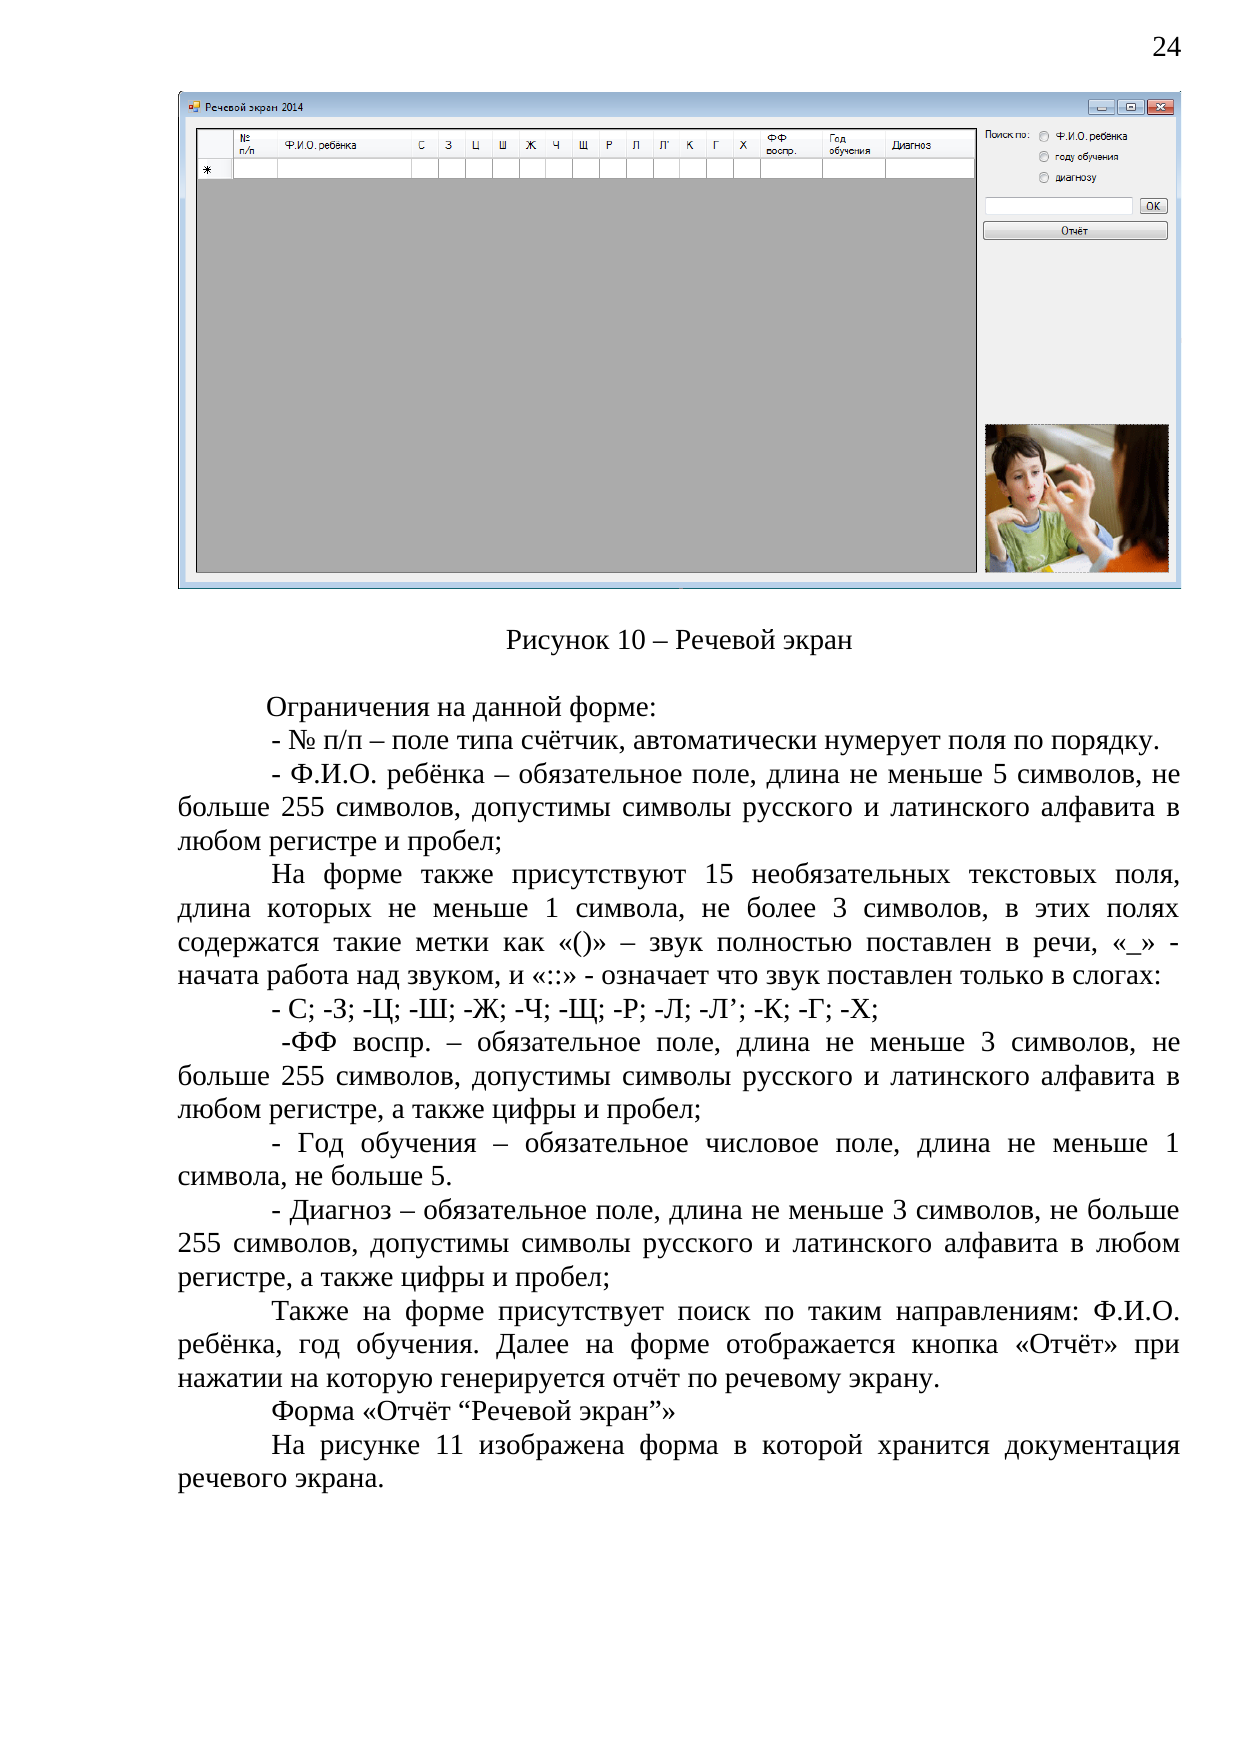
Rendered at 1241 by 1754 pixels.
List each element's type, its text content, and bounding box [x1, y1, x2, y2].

text - Диагноз – обязательное поле, длина не меньше 3 символов, не больше 255 символов, допустимы символы русского и латинского алфавита в любом регистре, а также цифры и пробел; [177, 1192, 1181, 1293]
text Рисунок 10 – Речевой экран [177, 622, 1181, 655]
text Форма «Отчёт “Речевой экран”» [177, 1393, 1181, 1427]
text - № п/п – поле типа счётчик, автоматически нумерует поля по порядку. [177, 722, 1181, 756]
text - Год обучения – обязательное числовое поле, длина не меньше 1 символа, не больше 5. [177, 1125, 1181, 1192]
text -ФФ воспр. – обязательное поле, длина не меньше 3 символов, не больше 255 символов, допустимы символы русского и латинского алфавита в любом регистре, а также цифры и пробел; [177, 1024, 1181, 1125]
picture [177, 91, 1182, 589]
text На рисунке 11 изображена форма в которой хранится документация речевого экрана. [177, 1427, 1181, 1494]
text Ограничения на данной форме: [177, 689, 1181, 722]
text - С; -З; -Ц; -Ш; -Ж; -Ч; -Щ; -Р; -Л; -Л’; -К; -Г; -Х; [177, 991, 1181, 1024]
text - Ф.И.О. ребёнка – обязательное поле, длина не меньше 5 символов, не больше 255 символов, допустимы символы русского и латинского алфавита в любом регистре и пробел; [177, 756, 1181, 857]
text Также на форме присутствует поиск по таким направлениям: Ф.И.О. ребёнка, год обучения. Далее на форме отображается кнопка «Отчёт» при нажатии на которую генерируется отчёт по речевому экрану. [177, 1293, 1181, 1393]
text На форме также присутствуют 15 необязательных текстовых поля, длина которых не меньше 1 символа, не более 3 символов, в этих полях содержатся такие метки как «()» – звук полностью поставлен в речи, «_» - начата работа над звуком, и «::» - означает что звук поставлен только в слогах: [177, 857, 1181, 991]
